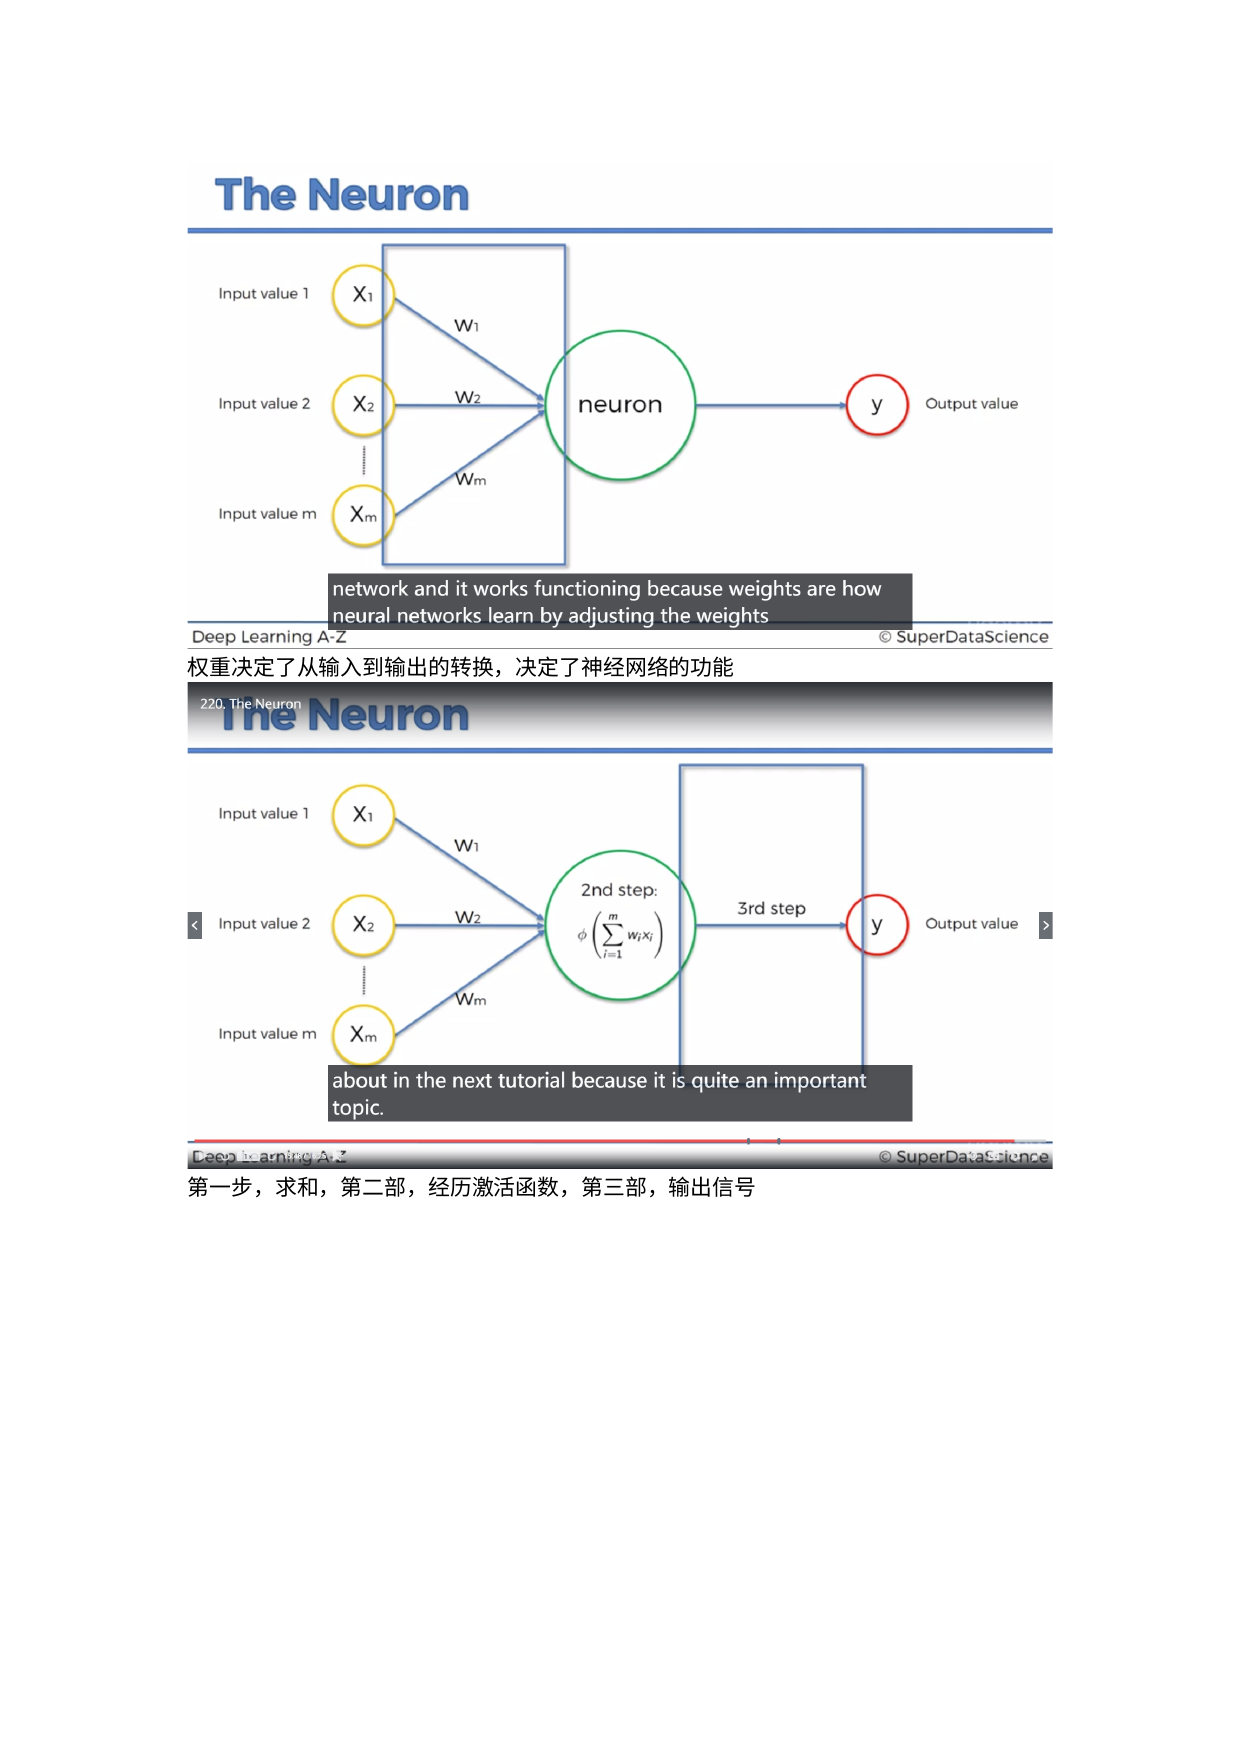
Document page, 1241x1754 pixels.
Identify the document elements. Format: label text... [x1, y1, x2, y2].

text 权重决定了从输入到输出的转换，决定了神经网络的功能 [187, 649, 1053, 682]
picture [187, 682, 1053, 1169]
text 第一步，求和，第二部，经历激活函数，第三部，输出信号 [187, 1169, 1053, 1202]
picture [187, 162, 1053, 649]
